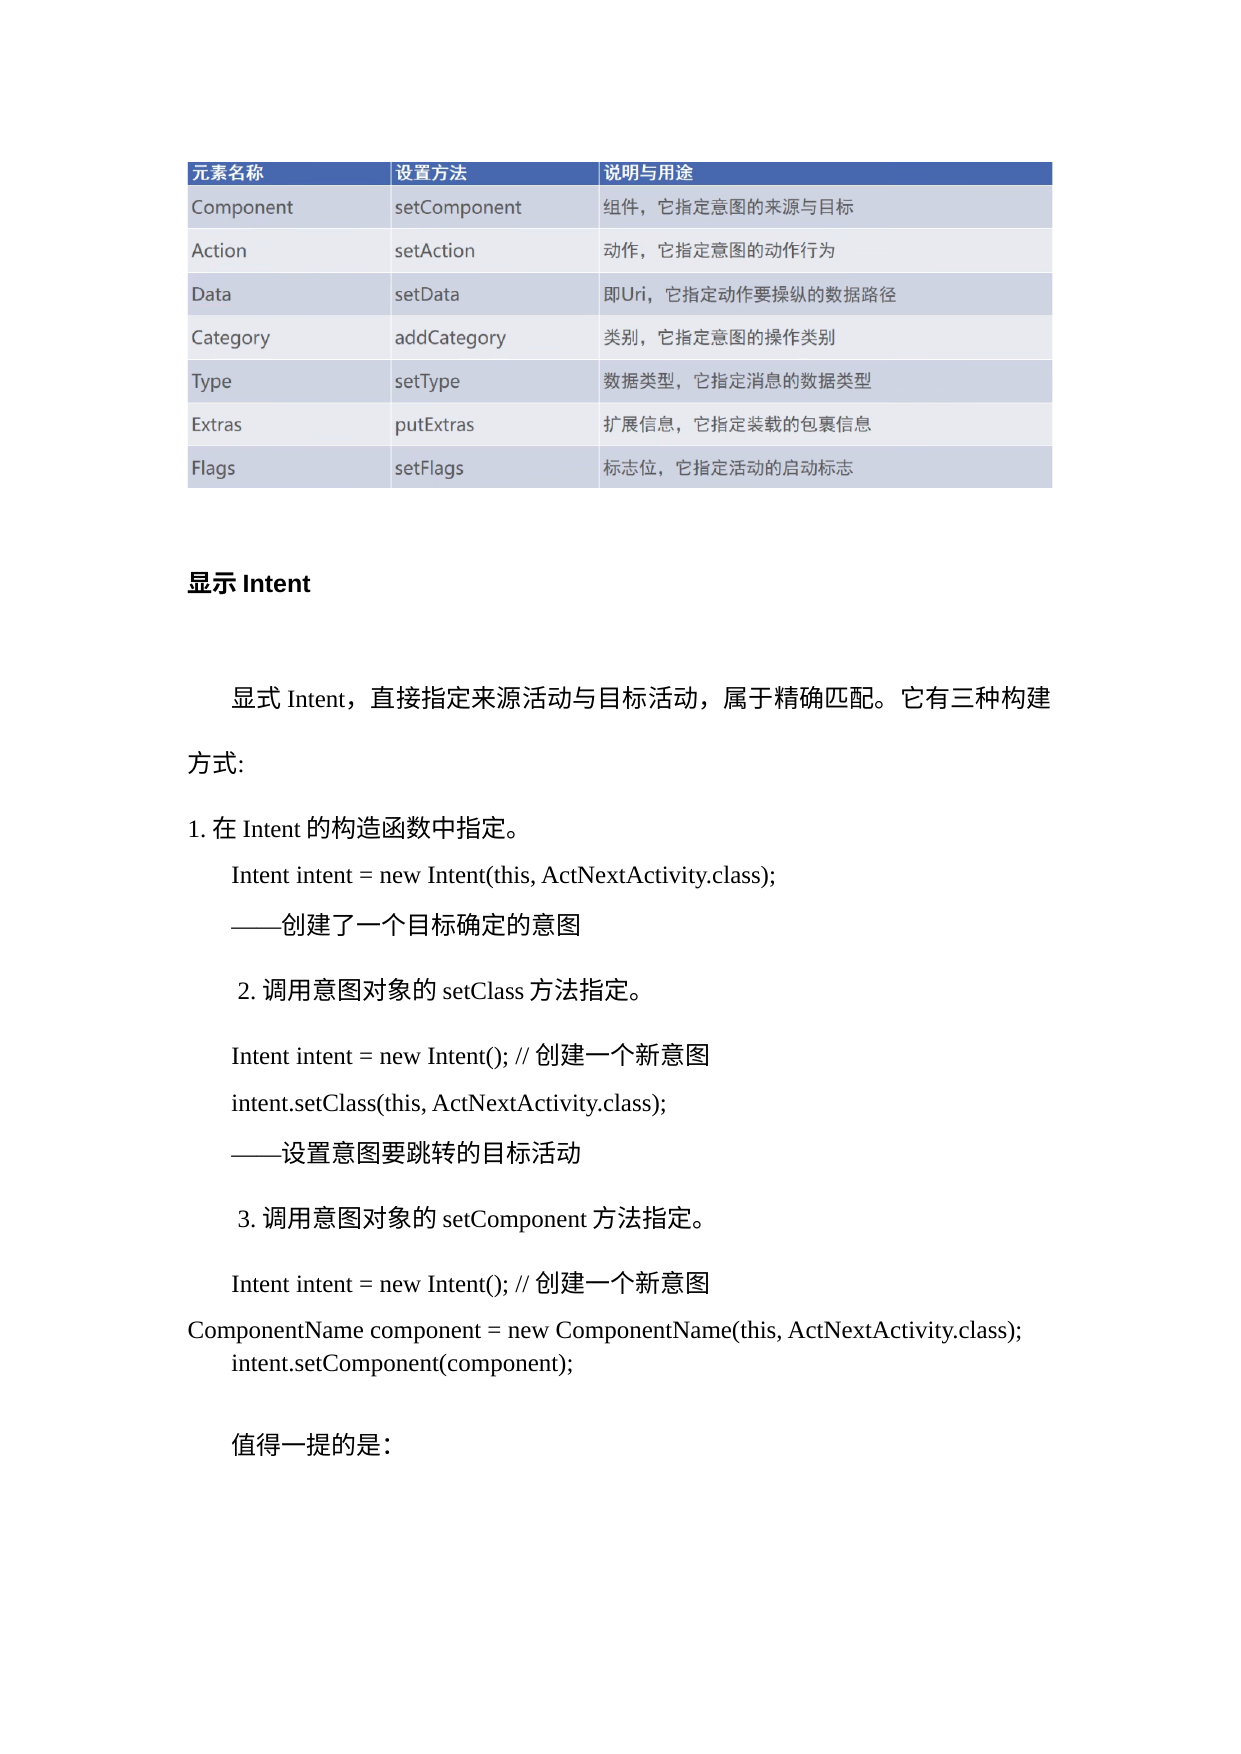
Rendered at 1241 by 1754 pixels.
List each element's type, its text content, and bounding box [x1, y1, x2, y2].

subtitle 显示Intent [187, 549, 1053, 614]
text Intent intent = new Intent(); // 创建一个新意图 [187, 1021, 1053, 1086]
list 调用意图对象的setClass方法指定。 [187, 956, 1053, 1021]
text Intent intent = new Intent(); // 创建一个新意图 [187, 1249, 1053, 1314]
list 在Intent的构造函数中指定。 [187, 794, 1053, 859]
text intent.setClass(this, ActNextActivity.class); [187, 1086, 1053, 1119]
picture [187, 162, 1053, 488]
text ——设置意图要跳转的目标活动 [187, 1119, 1053, 1184]
list 调用意图对象的setComponent方法指定。 [187, 1184, 1053, 1249]
text intent.setComponent(component); [187, 1346, 1053, 1379]
text 显式Intent，直接指定来源活动与目标活动，属于精确匹配。它有三种构建方式: [187, 664, 1053, 794]
text Intent intent = new Intent(this, ActNextActivity.class); [187, 859, 1053, 891]
text ComponentName component = new ComponentName(this, ActNextActivity.class); [187, 1314, 1053, 1346]
text ——创建了一个目标确定的意图 [187, 891, 1053, 956]
text 值得一提的是： [187, 1411, 1053, 1476]
